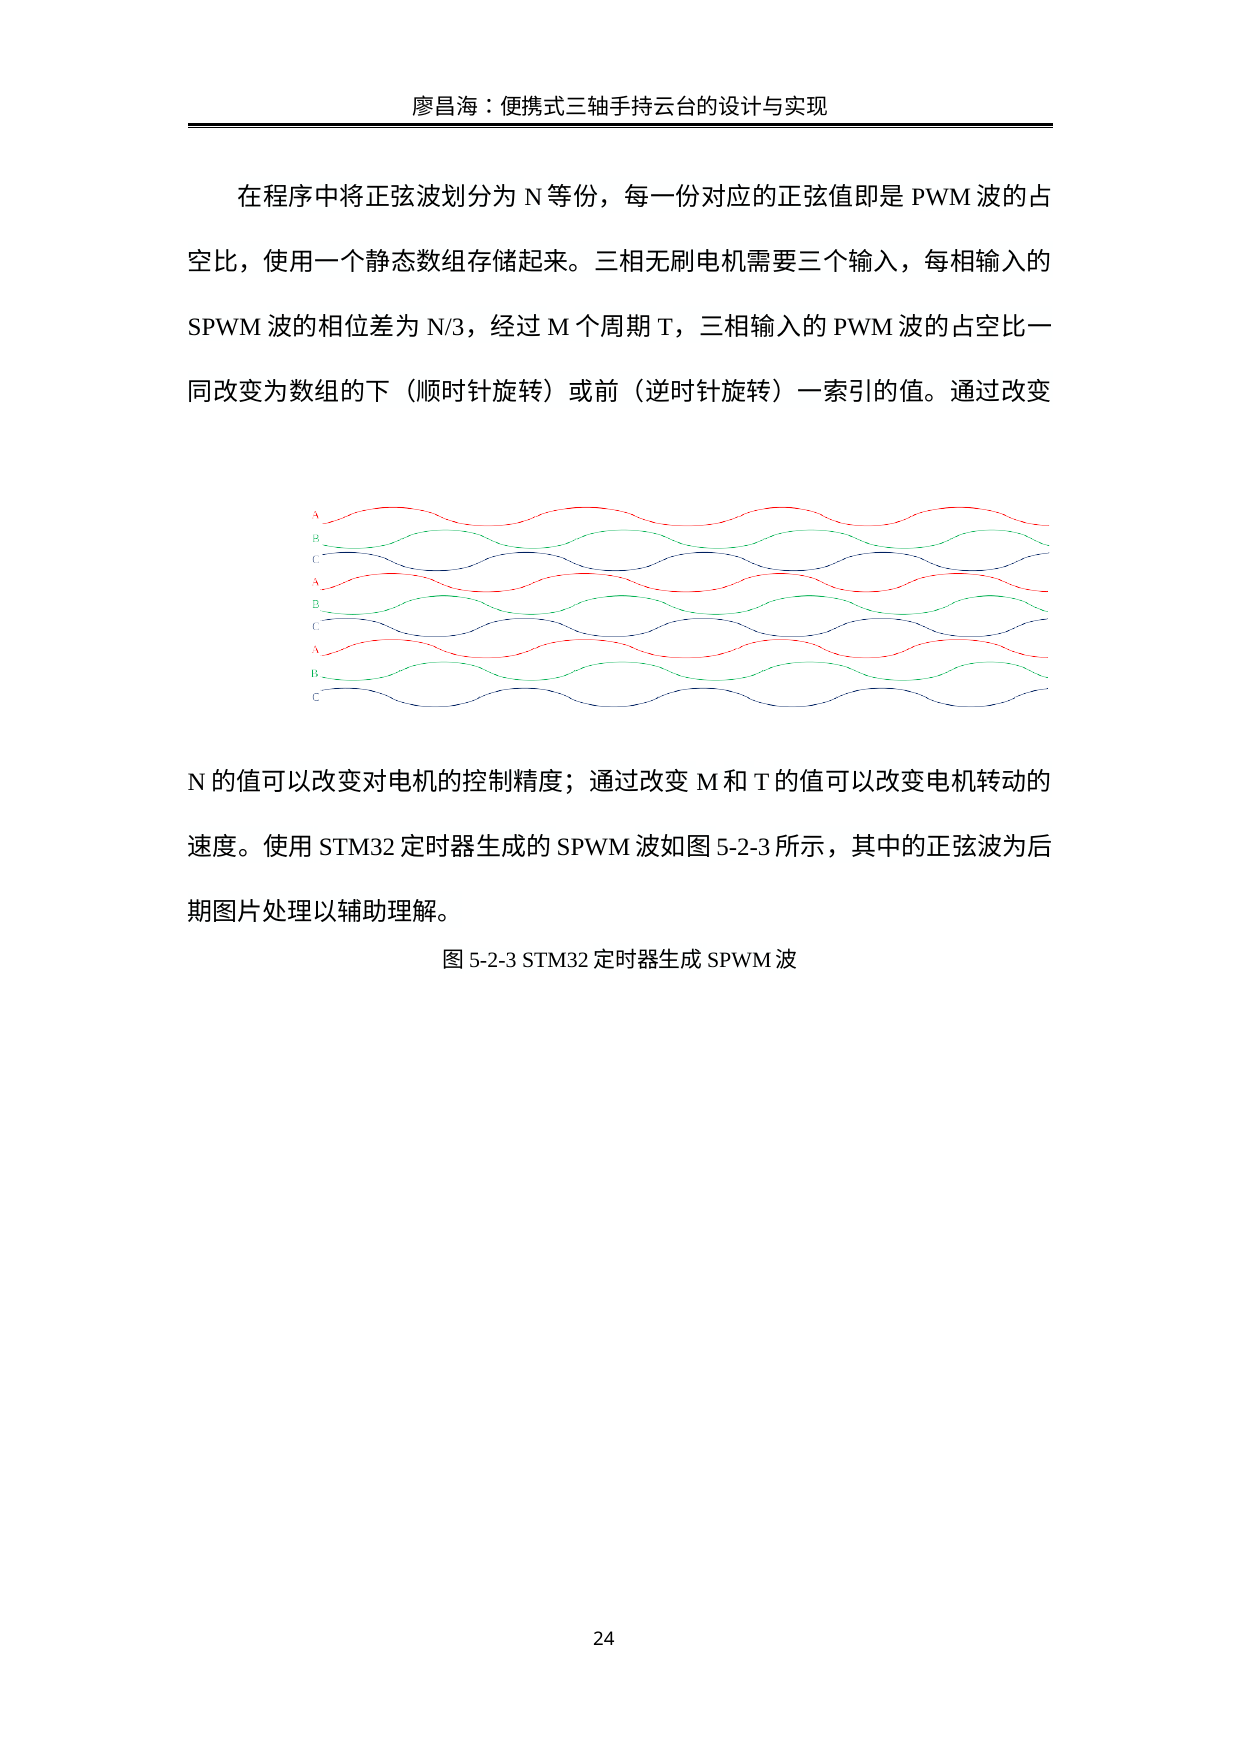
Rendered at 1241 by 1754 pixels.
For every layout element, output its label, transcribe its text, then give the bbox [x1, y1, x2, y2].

text 图5-2-3 STM32定时器生成SPWM波 [187, 942, 1053, 974]
text 在程序中将正弦波划分为N等份，每一份对应的正弦值即是PWM波的占空比，使用一个静态数组存储起来。三相无刷电机需要三个输入，每相输入的SPWM波的相位差为N/3，经过M个周期T，三相输入的PWM波的占空比一同改变为数组的下（顺时针旋转）或前（逆时针旋转）一索引的值。通过改变N的值可以改变对电机的控制精度；通过改变M和T的值可以改变电机转动的速度。使用STM32定时器生成的SPWM波如图5-2-3所示，其中的正弦波为后期图片处理以辅助理解。 [187, 162, 1053, 942]
